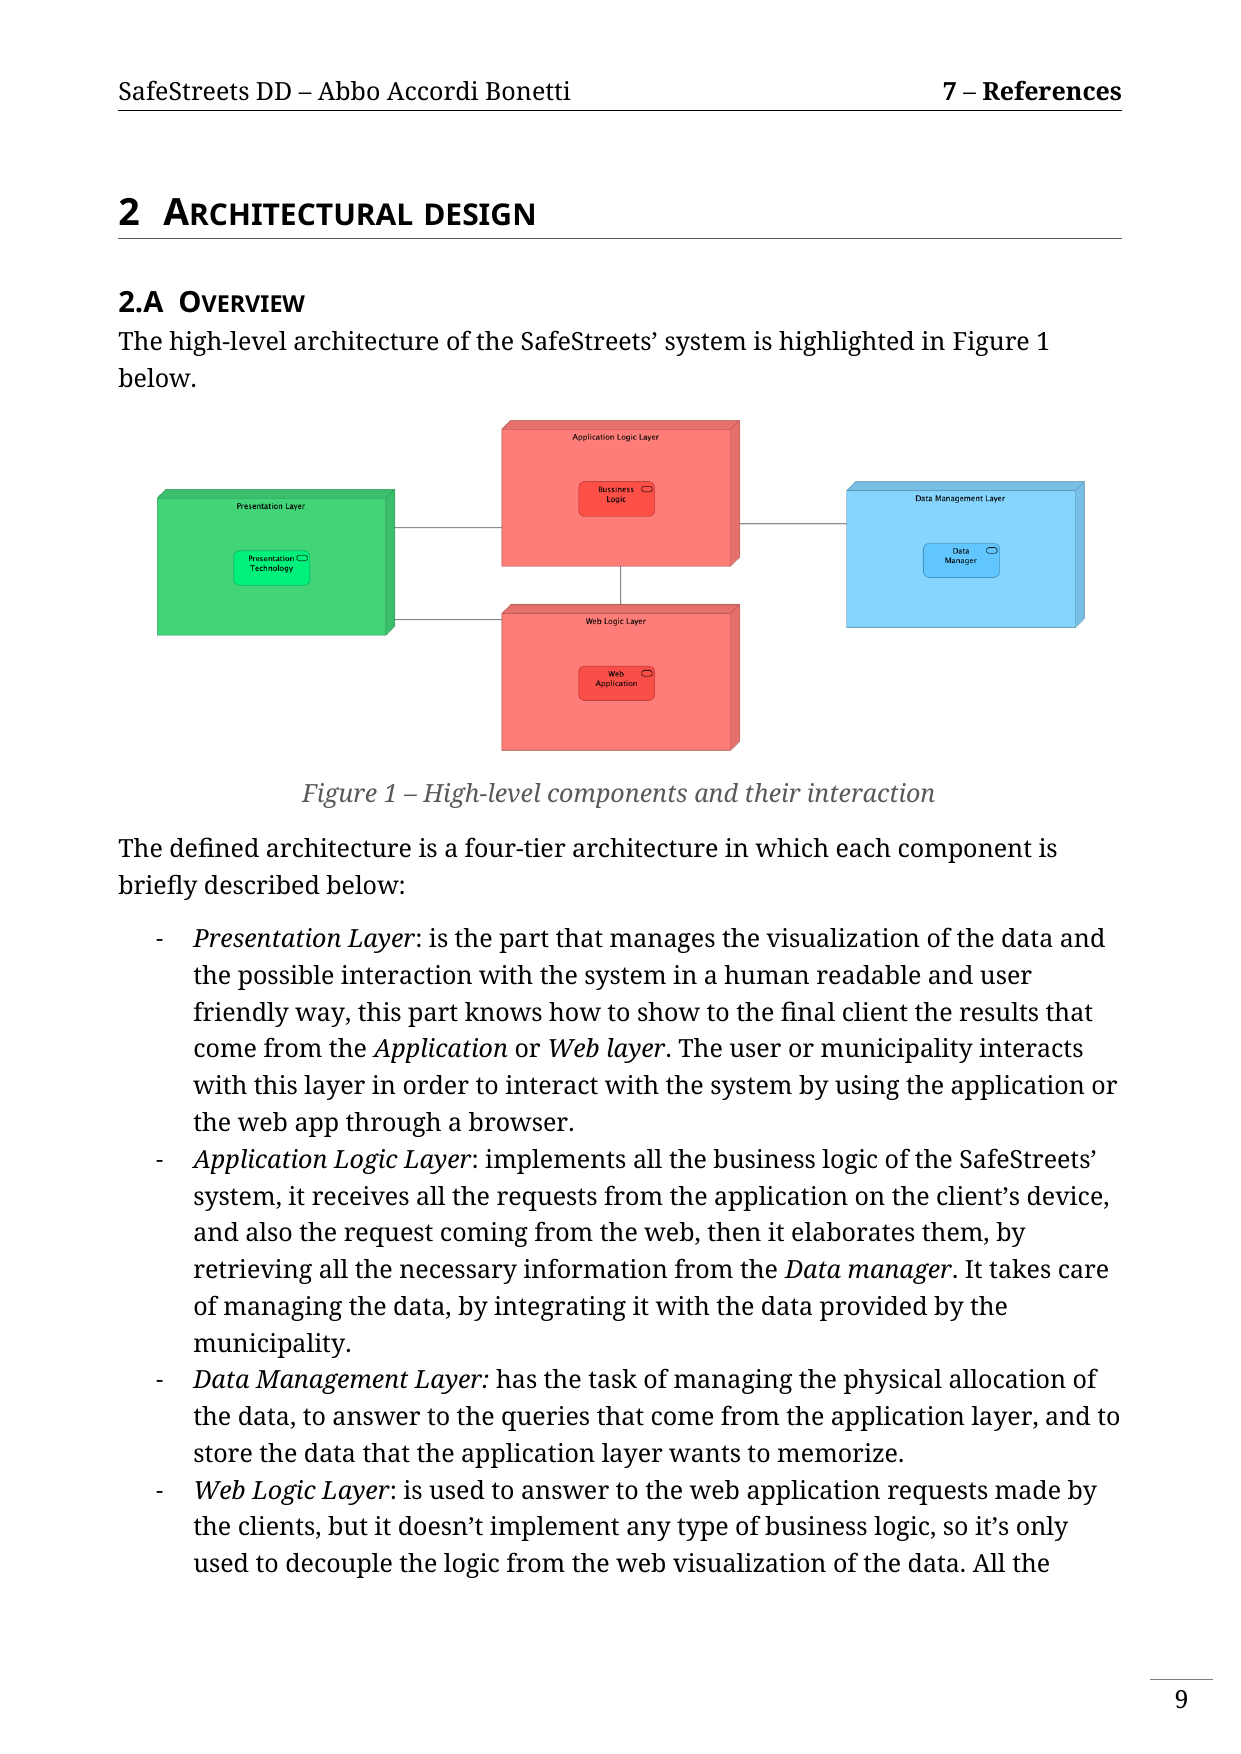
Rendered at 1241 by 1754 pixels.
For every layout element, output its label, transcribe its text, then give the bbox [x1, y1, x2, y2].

list Data Management Layer: has the task of managing the physical allocation of the data, to answer to the queries that come from the application layer, and to store the data that the application layer wants to memorize. [156, 1362, 1122, 1469]
text The defined architecture is a four-tier architecture in which each component is briefly described below: [118, 831, 1122, 901]
subtitle Architectural design [118, 185, 1122, 238]
list Application Logic Layer: implements all the business logic of the SafeStreets’ system, it receives all the requests from the application on the client’s device, and also the request coming from the web, then it elaborates them, by retrieving all the necessary information from the Data manager. It takes care of managing the data, by integrating it with the data provided by the municipality. [156, 1141, 1122, 1359]
text Figure 1 – High-level components and their interaction [118, 776, 1122, 810]
list Presentation Layer: is the part that manages the visualization of the data and the possible interaction with the system in a human readable and user friendly way, this part knows how to show to the final client the results that come from the Application or Web layer. The user or municipality interacts with this layer in order to interact with the system by using the application or the web app through a browser. [156, 921, 1122, 1139]
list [156, 1472, 1122, 1580]
subtitle Overview [118, 281, 1122, 321]
picture [150, 413, 1091, 757]
text The high-level architecture of the SafeStreets’ system is highlighted in Figure 1 below. [118, 324, 1122, 394]
